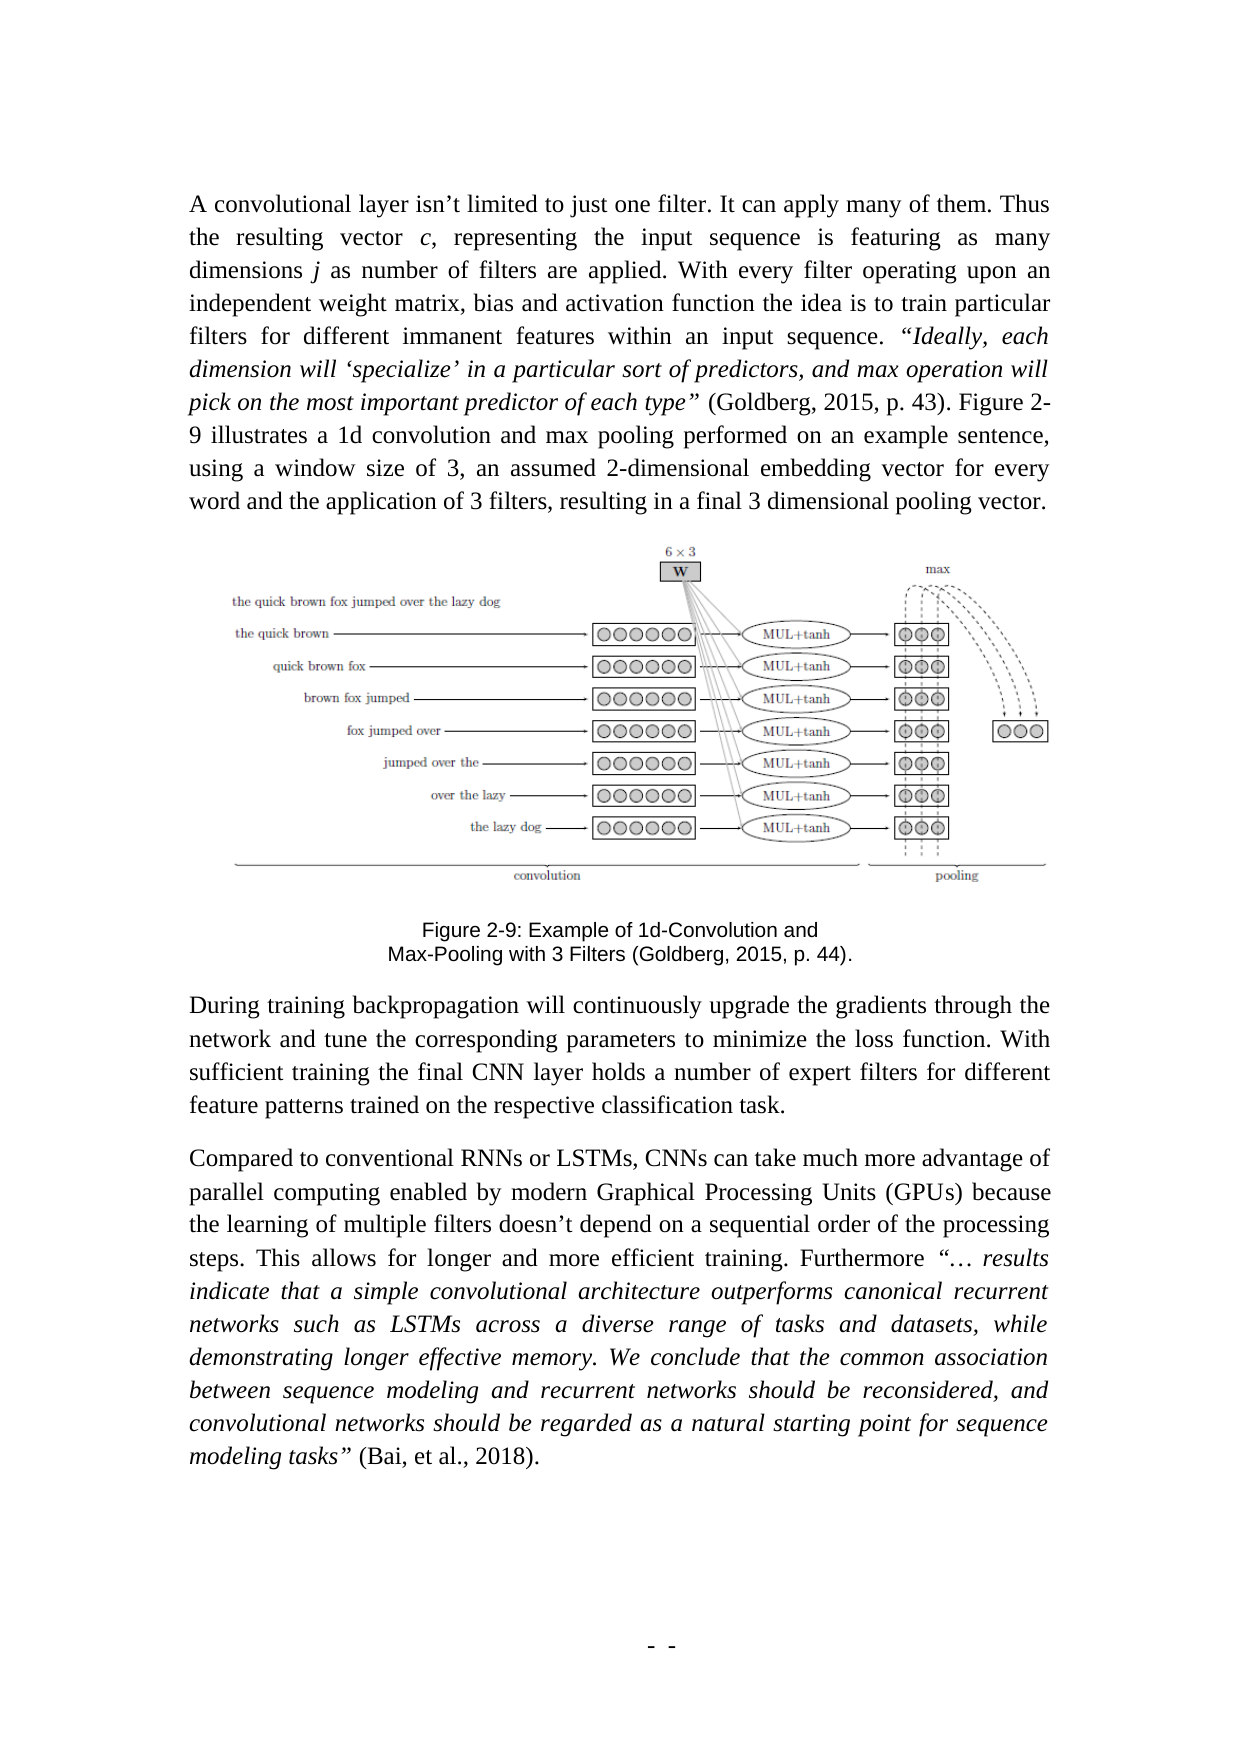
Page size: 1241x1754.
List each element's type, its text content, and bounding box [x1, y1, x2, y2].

text Compared to conventional RNNs or LSTMs, CNNs can take much more advantage of parallel computing enabled by modern Graphical Processing Units (GPUs) because the learning of multiple filters doesn’t depend on a sequential order of the processing steps. This allows for longer and more efficient training. Furthermore “… results indicate that a simple convolutional architecture outperforms canonical recurrent networks such as LSTMs across a diverse range of tasks and datasets, while demonstrating longer effective memory. We conclude that the common association between sequence modeling and recurrent networks should be reconsidered, and convolutional networks should be regarded as a natural starting point for sequence modeling tasks” . [189, 1143, 1051, 1470]
picture [188, 540, 1079, 889]
text Figure 2-7: Example of 1d-Convolution and Max-Pooling with 3 Filters . [189, 918, 1051, 966]
text A convolutional layer isn’t limited to just one filter. It can apply many of them. Thus the resulting vector c, representing the input sequence is featuring as many dimensions j as number of filters are applied. With every filter operating upon an independent weight matrix, bias and activation function the idea is to train particular filters for different immanent features within an input sequence. “Ideally, each dimension will ‘specialize’ in a particular sort of predictors, and max operation will pick on the most important predictor of each type” . Figure 2-7 illustrates a 1d convolution and max pooling performed on an example sentence, using a window size of 3, an assumed 2-dimensional embedding vector for every word and the application of 3 filters, resulting in a final 3 dimensional pooling vector. [189, 189, 1051, 515]
text During training backpropagation will continuously upgrade the gradients through the network and tune the corresponding parameters to minimize the loss function. With sufficient training the final CNN layer holds a number of expert filters for different feature patterns trained on the respective classification task. [189, 991, 1051, 1118]
